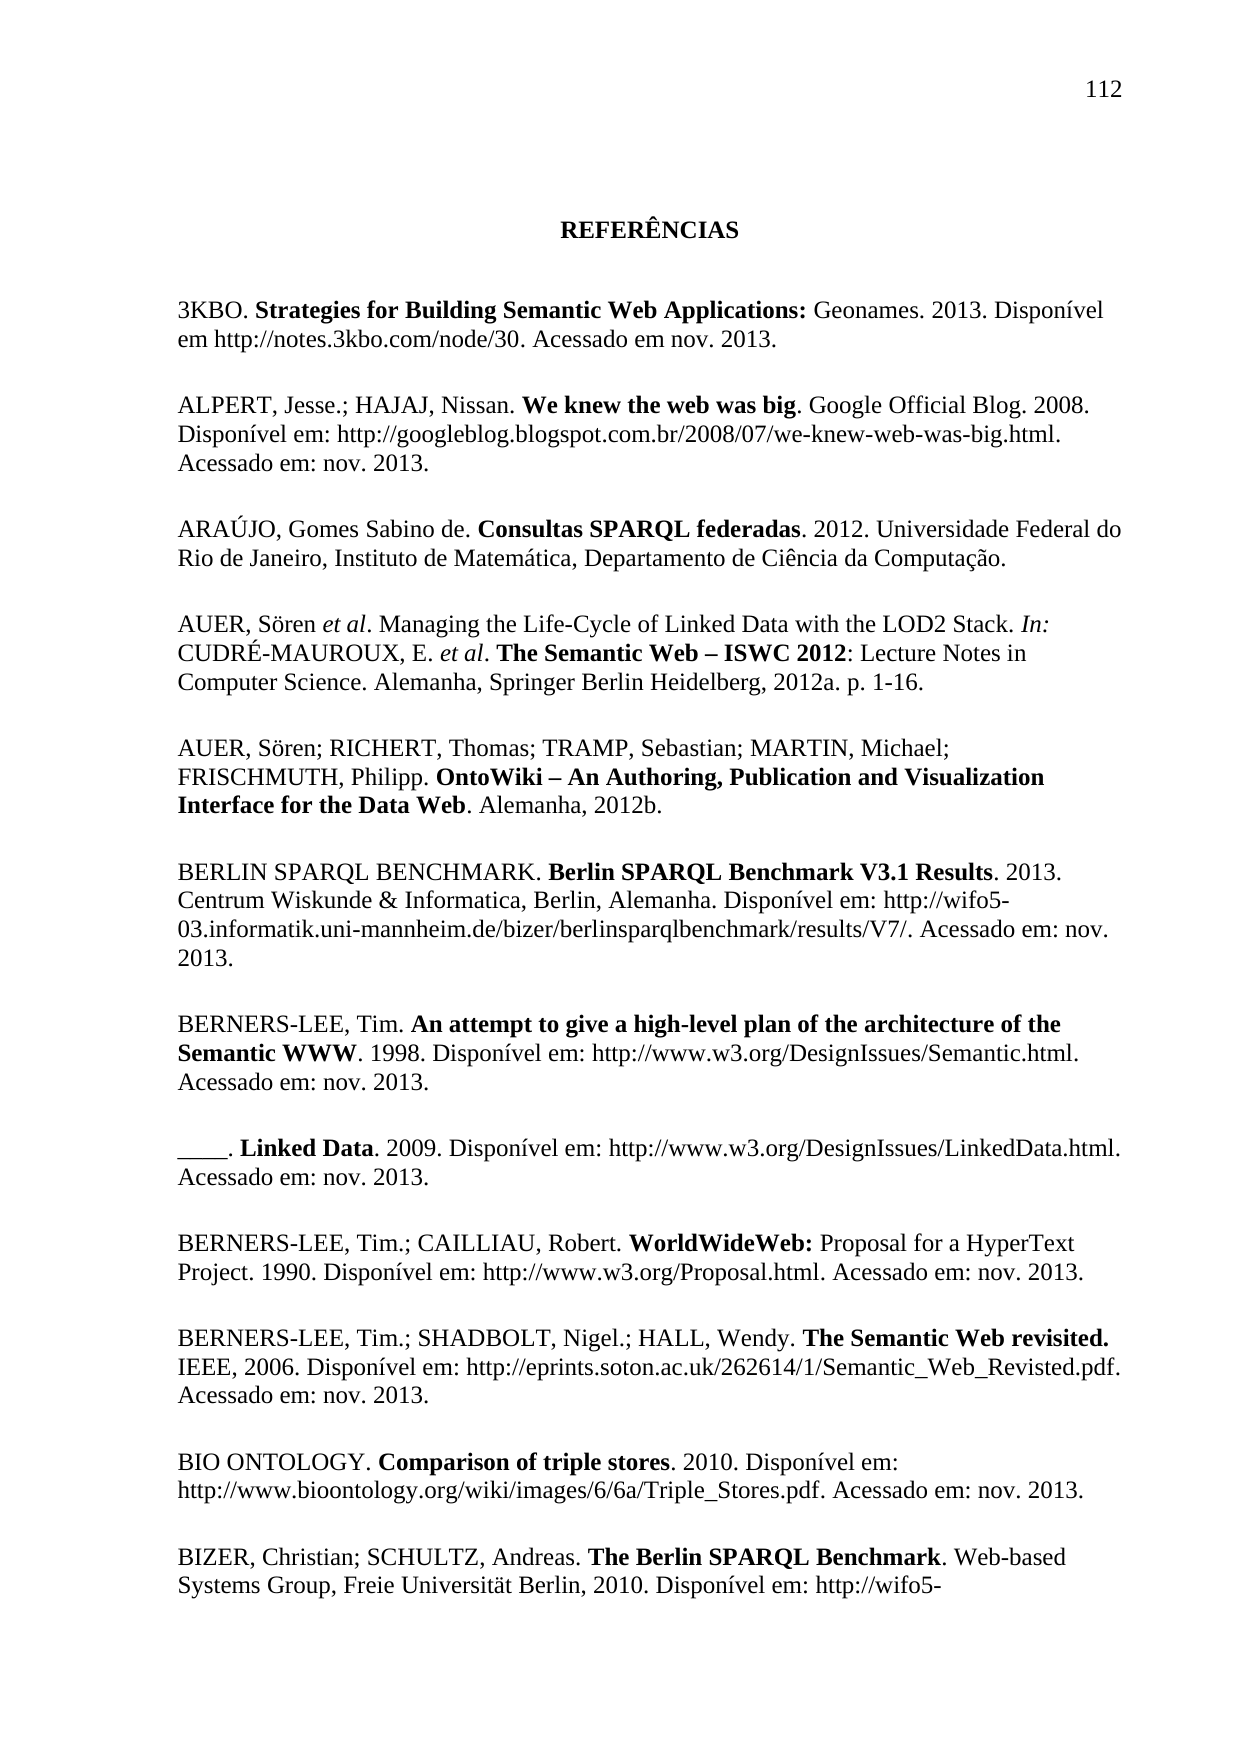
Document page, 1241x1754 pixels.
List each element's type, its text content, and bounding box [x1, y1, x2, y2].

text AUER, Sören; RICHERT, Thomas; TRAMP, Sebastian; MARTIN, Michael; FRISCHMUTH, Philipp. OntoWiki – An Authoring, Publication and Visualization Interface for the Data Web. Alemanha, 2012b. [177, 733, 1122, 819]
text BERNERS-LEE, Tim. An attempt to give a high-level plan of the architecture of the Semantic WWW. 1998. Disponível em: http://www.w3.org/DesignIssues/Semantic.html. Acessado em: nov. 2013. [177, 1009, 1122, 1095]
text AUER, Sören et al. Managing the Life-Cycle of Linked Data with the LOD2 Stack. In: CUDRÉ-MAUROUX, E. et al. The Semantic Web – ISWC 2012: Lecture Notes in Computer Science. Alemanha, Springer Berlin Heidelberg, 2012a. p. 1-16. [177, 609, 1122, 695]
list REFERÊNCIAS [177, 215, 1122, 243]
text BERLIN SPARQL BENCHMARK. Berlin SPARQL Benchmark V3.1 Results. 2013. Centrum Wiskunde & Informatica, Berlin, Alemanha. Disponível em: http://wifo5-03.informatik.uni-mannheim.de/bizer/berlinsparqlbenchmark/results/V7/. Acessado em: nov. 2013. [177, 857, 1122, 972]
text BERNERS-LEE, Tim.; SHADBOLT, Nigel.; HALL, Wendy. The Semantic Web revisited. IEEE, 2006. Disponível em: http://eprints.soton.ac.uk/262614/1/Semantic_Web_Revisted.pdf. Acessado em: nov. 2013. [177, 1323, 1122, 1409]
text 3KBO. Strategies for Building Semantic Web Applications: Geonames. 2013. Disponível em http://notes.3kbo.com/node/30. Acessado em nov. 2013. [177, 295, 1122, 353]
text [177, 1542, 1122, 1599]
text BIO ONTOLOGY. Comparison of triple stores. 2010. Disponível em: http://www.bioontology.org/wiki/images/6/6a/Triple_Stores.pdf. Acessado em: nov. 2013. [177, 1447, 1122, 1504]
text BERNERS-LEE, Tim.; CAILLIAU, Robert. WorldWideWeb: Proposal for a HyperText Project. 1990. Disponível em: http://www.w3.org/Proposal.html. Acessado em: nov. 2013. [177, 1228, 1122, 1285]
text ARAÚJO, Gomes Sabino de. Consultas SPARQL federadas. 2012. Universidade Federal do Rio de Janeiro, Instituto de Matemática, Departamento de Ciência da Computação. [177, 514, 1122, 572]
text ____. Linked Data. 2009. Disponível em: http://www.w3.org/DesignIssues/LinkedData.html. Acessado em: nov. 2013. [177, 1133, 1122, 1190]
text ALPERT, Jesse.; HAJAJ, Nissan. We knew the web was big. Google Official Blog. 2008. Disponível em: http://googleblog.blogspot.com.br/2008/07/we-knew-web-was-big.html. Acessado em: nov. 2013. [177, 390, 1122, 477]
